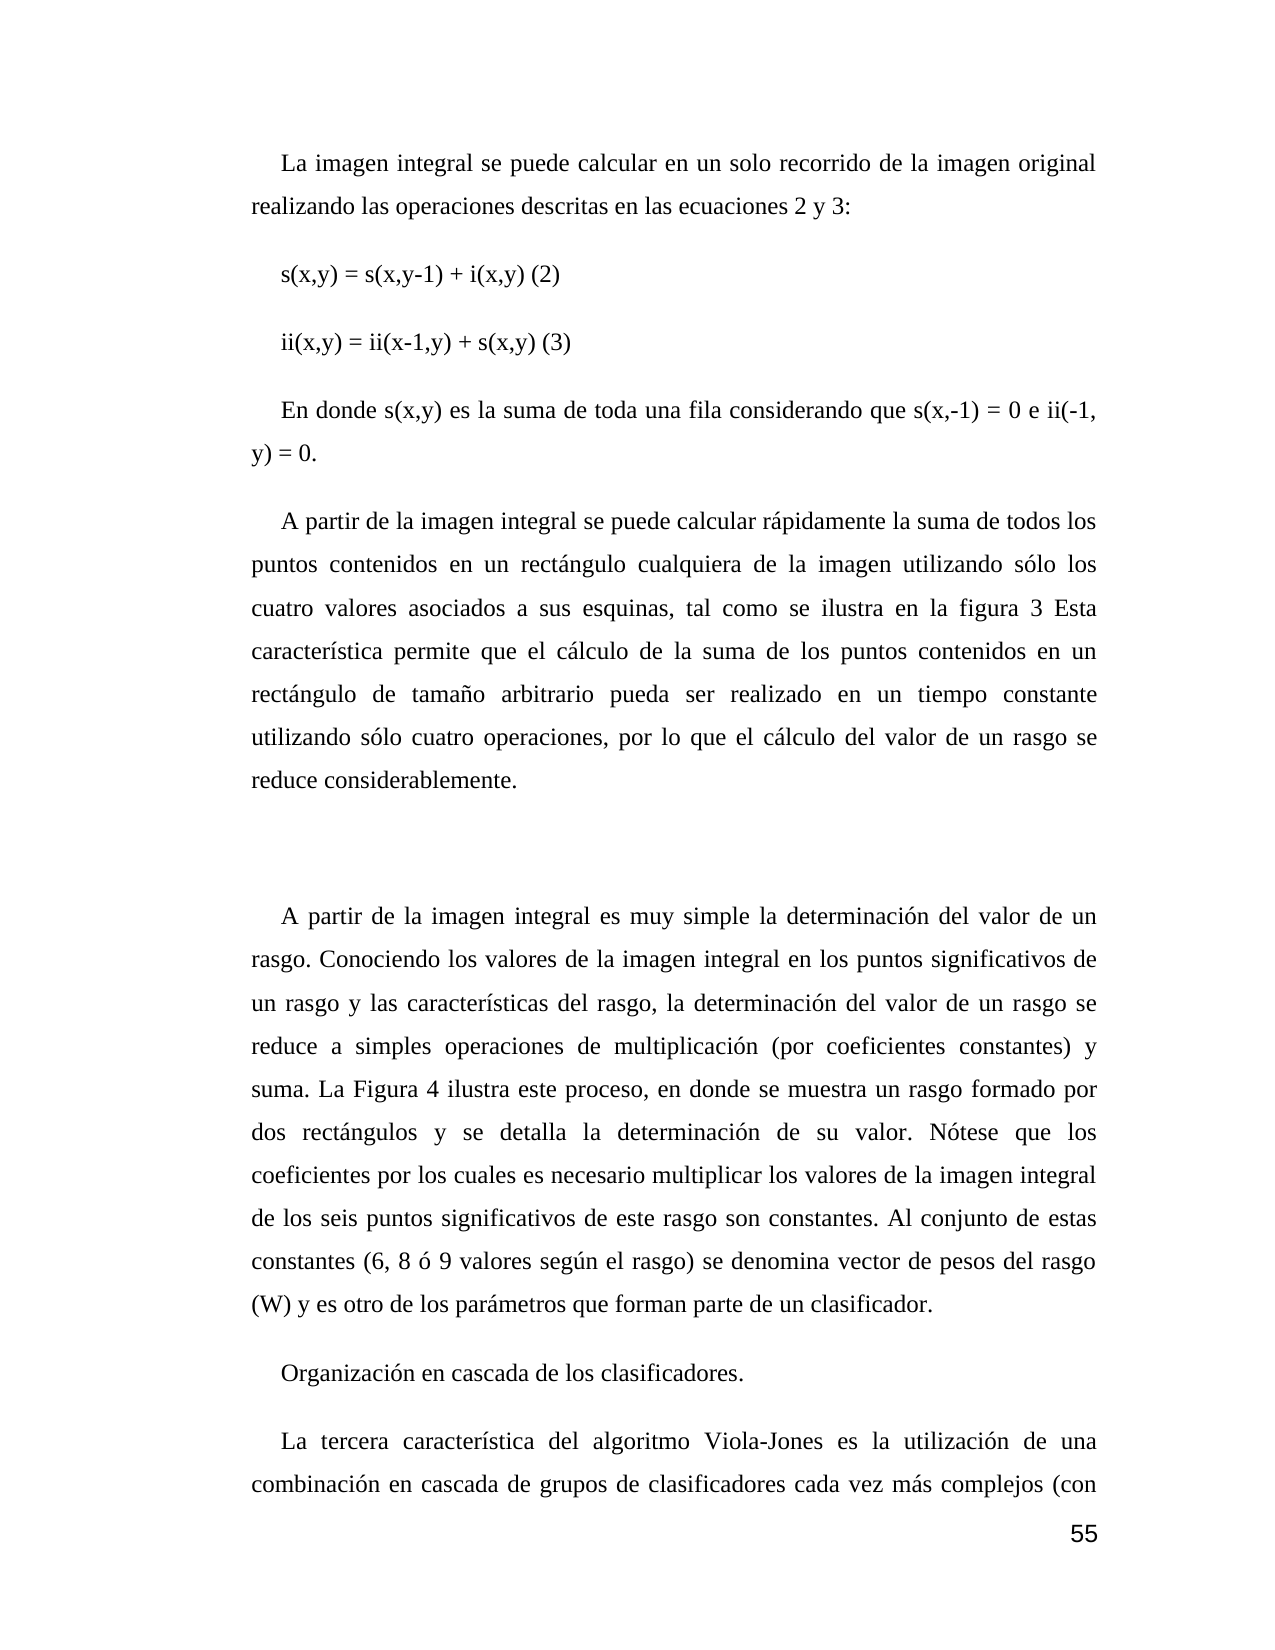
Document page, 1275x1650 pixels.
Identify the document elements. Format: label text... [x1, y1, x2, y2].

text A partir de la imagen integral es muy simple la determinación del valor de un rasgo. Conociendo los valores de la imagen integral en los puntos significativos de un rasgo y las características del rasgo, la determinación del valor de un rasgo se reduce a simples operaciones de multiplicación (por coeficientes constantes) y suma. La Figura 4 ilustra este proceso, en donde se muestra un rasgo formado por dos rectángulos y se detalla la determinación de su valor. Nótese que los coeficientes por los cuales es necesario multiplicar los valores de la imagen integral de los seis puntos significativos de este rasgo son constantes. Al conjunto de estas constantes (6, 8 ó 9 valores según el rasgo) se denomina vector de pesos del rasgo (W) y es otro de los parámetros que forman parte de un clasificador. [251, 901, 1098, 1318]
text Organización en cascada de los clasificadores. [251, 1358, 1098, 1386]
text A partir de la imagen integral se puede calcular rápidamente la suma de todos los puntos contenidos en un rectángulo cualquiera de la imagen utilizando sólo los cuatro valores asociados a sus esquinas, tal como se ilustra en la figura 3 Esta característica permite que el cálculo de la suma de los puntos contenidos en un rectángulo de tamaño arbitrario pueda ser realizado en un tiempo constante utilizando sólo cuatro operaciones, por lo que el cálculo del valor de un rasgo se reduce considerablemente. [251, 506, 1098, 794]
text En donde s(x,y) es la suma de toda una fila considerando que s(x,-1) = 0 e ii(-1, y) = 0. [251, 395, 1098, 467]
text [251, 1426, 1098, 1498]
text ii(x,y) = ii(x-1,y) + s(x,y) (3) [251, 327, 1098, 356]
text s(x,y) = s(x,y-1) + i(x,y) (2) [251, 259, 1098, 288]
text La imagen integral se puede calcular en un solo recorrido de la imagen original realizando las operaciones descritas en las ecuaciones 2 y 3: [251, 148, 1098, 219]
